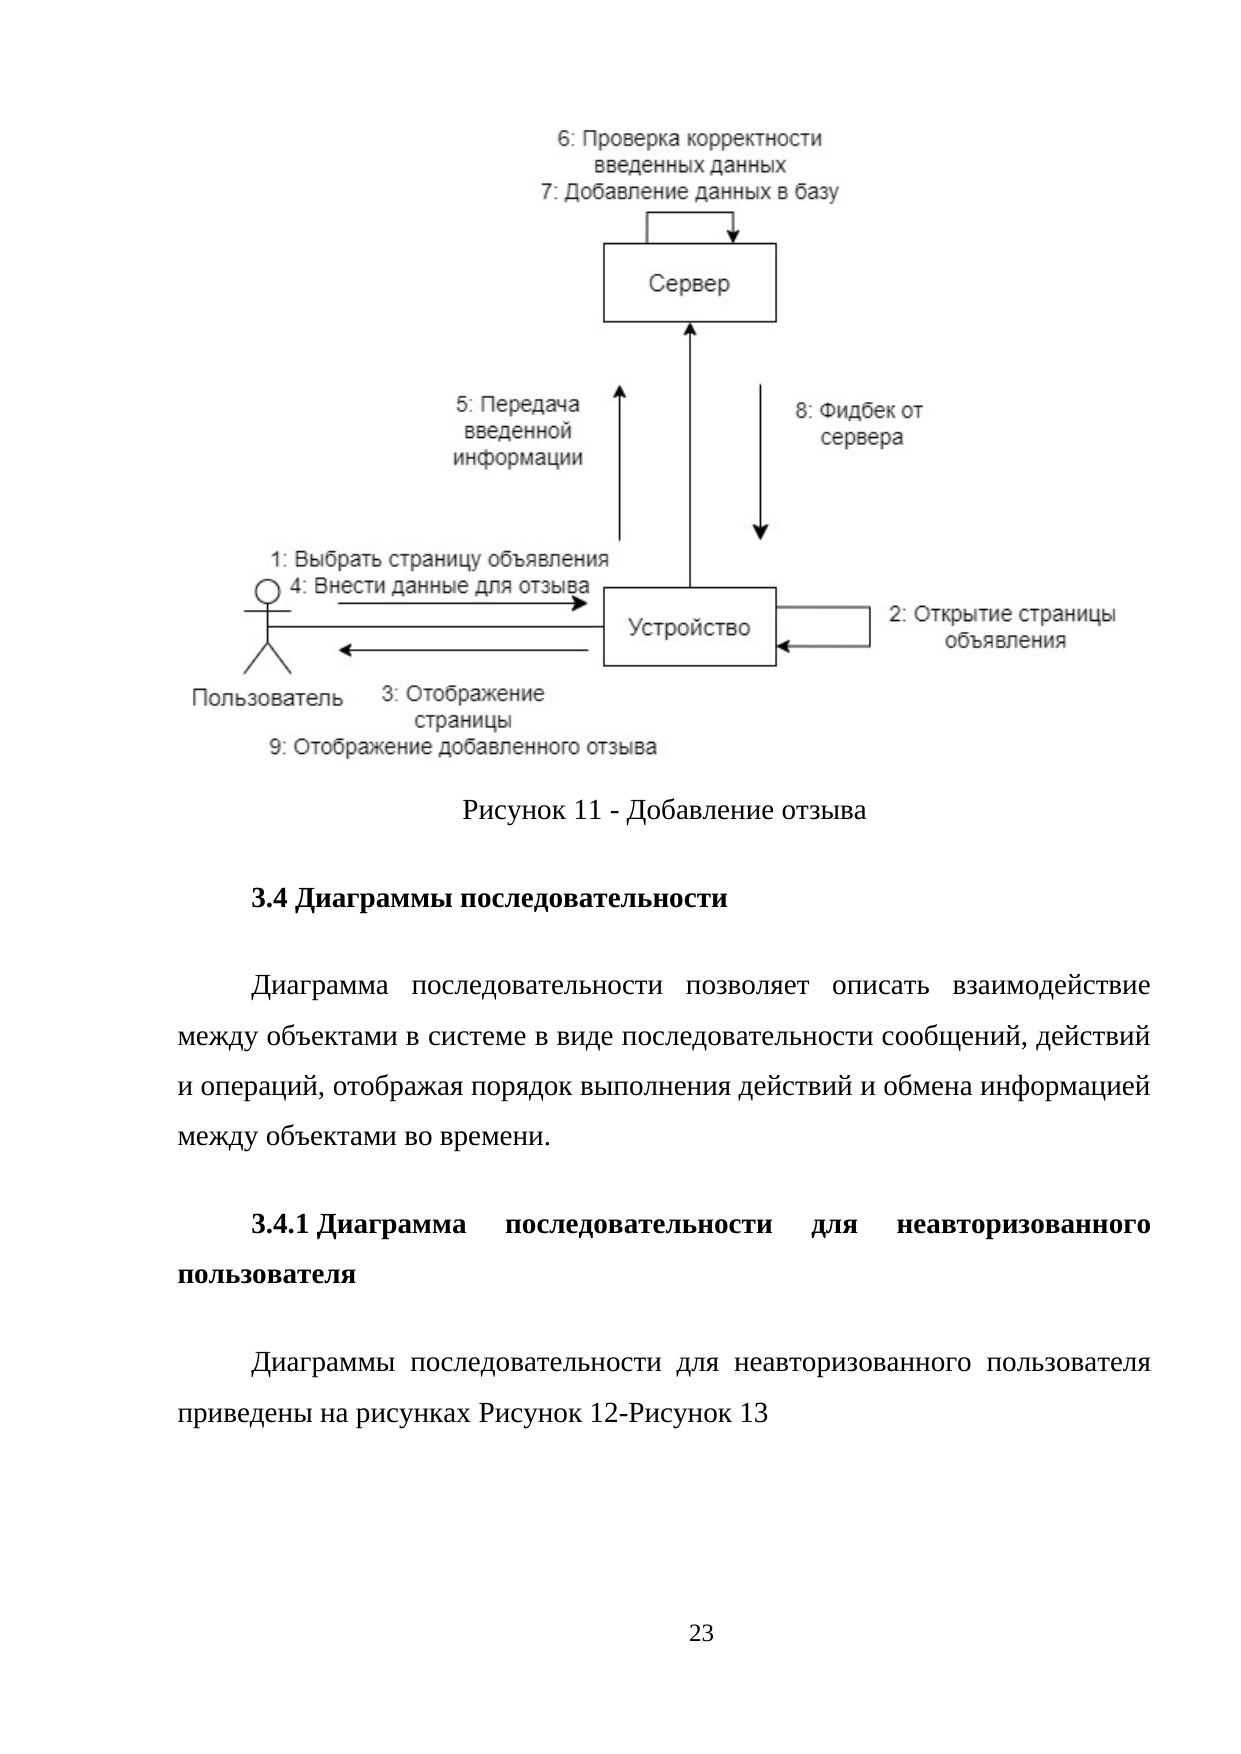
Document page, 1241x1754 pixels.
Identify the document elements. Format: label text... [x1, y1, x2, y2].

subtitle Диаграммы последовательности [177, 880, 1152, 913]
picture [192, 118, 1137, 767]
subtitle Диаграмма последовательности для неавторизованного пользователя [177, 1206, 1152, 1290]
text Диаграммы последовательности для неавторизованного пользователя приведены на рисунках Рисунок 12-Рисунок 13 [177, 1344, 1152, 1428]
text Диаграмма последовательности позволяет описать взаимодействие между объектами в системе в виде последовательности сообщений, действий и операций, отображая порядок выполнения действий и обмена информацией между объектами во времени. [177, 967, 1152, 1152]
text Рисунок 11 - Добавление отзыва [177, 792, 1152, 825]
